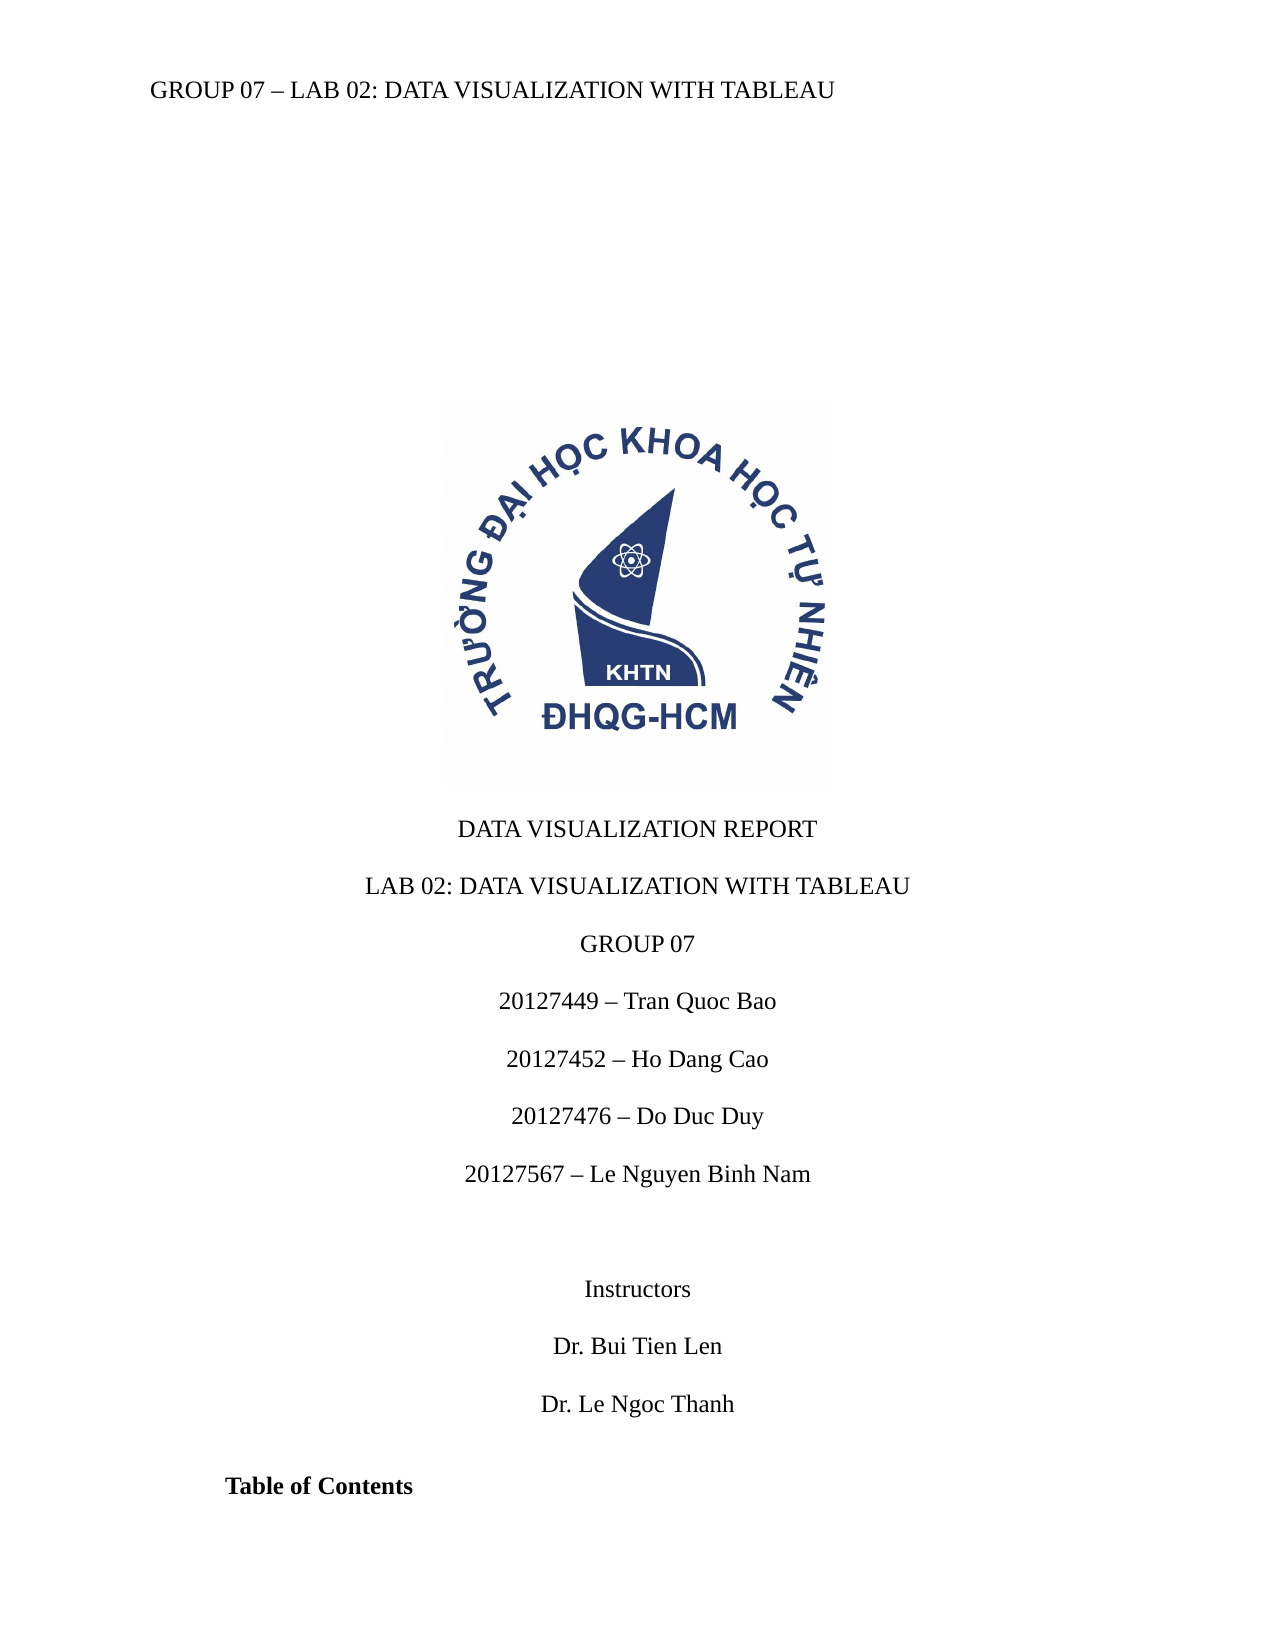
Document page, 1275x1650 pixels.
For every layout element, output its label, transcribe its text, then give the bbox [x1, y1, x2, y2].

title Instructors [150, 1274, 1125, 1302]
title Dr. Bui Tien Len [150, 1331, 1125, 1360]
picture [445, 400, 830, 785]
title Dr. Le Ngoc Thanh [150, 1389, 1125, 1417]
title DATA VISUALIZATION REPORT [150, 814, 1125, 842]
title LAB 02: DATA VISUALIZATION WITH TABLEAU [150, 871, 1125, 900]
title 20127452 – Ho Dang Cao [150, 1044, 1125, 1072]
title 20127567 – Le Nguyen Binh Nam [150, 1159, 1125, 1187]
title GROUP 07 [150, 929, 1125, 957]
title 20127449 – Tran Quoc Bao [150, 986, 1125, 1015]
title 20127476 – Do Duc Duy [150, 1101, 1125, 1130]
